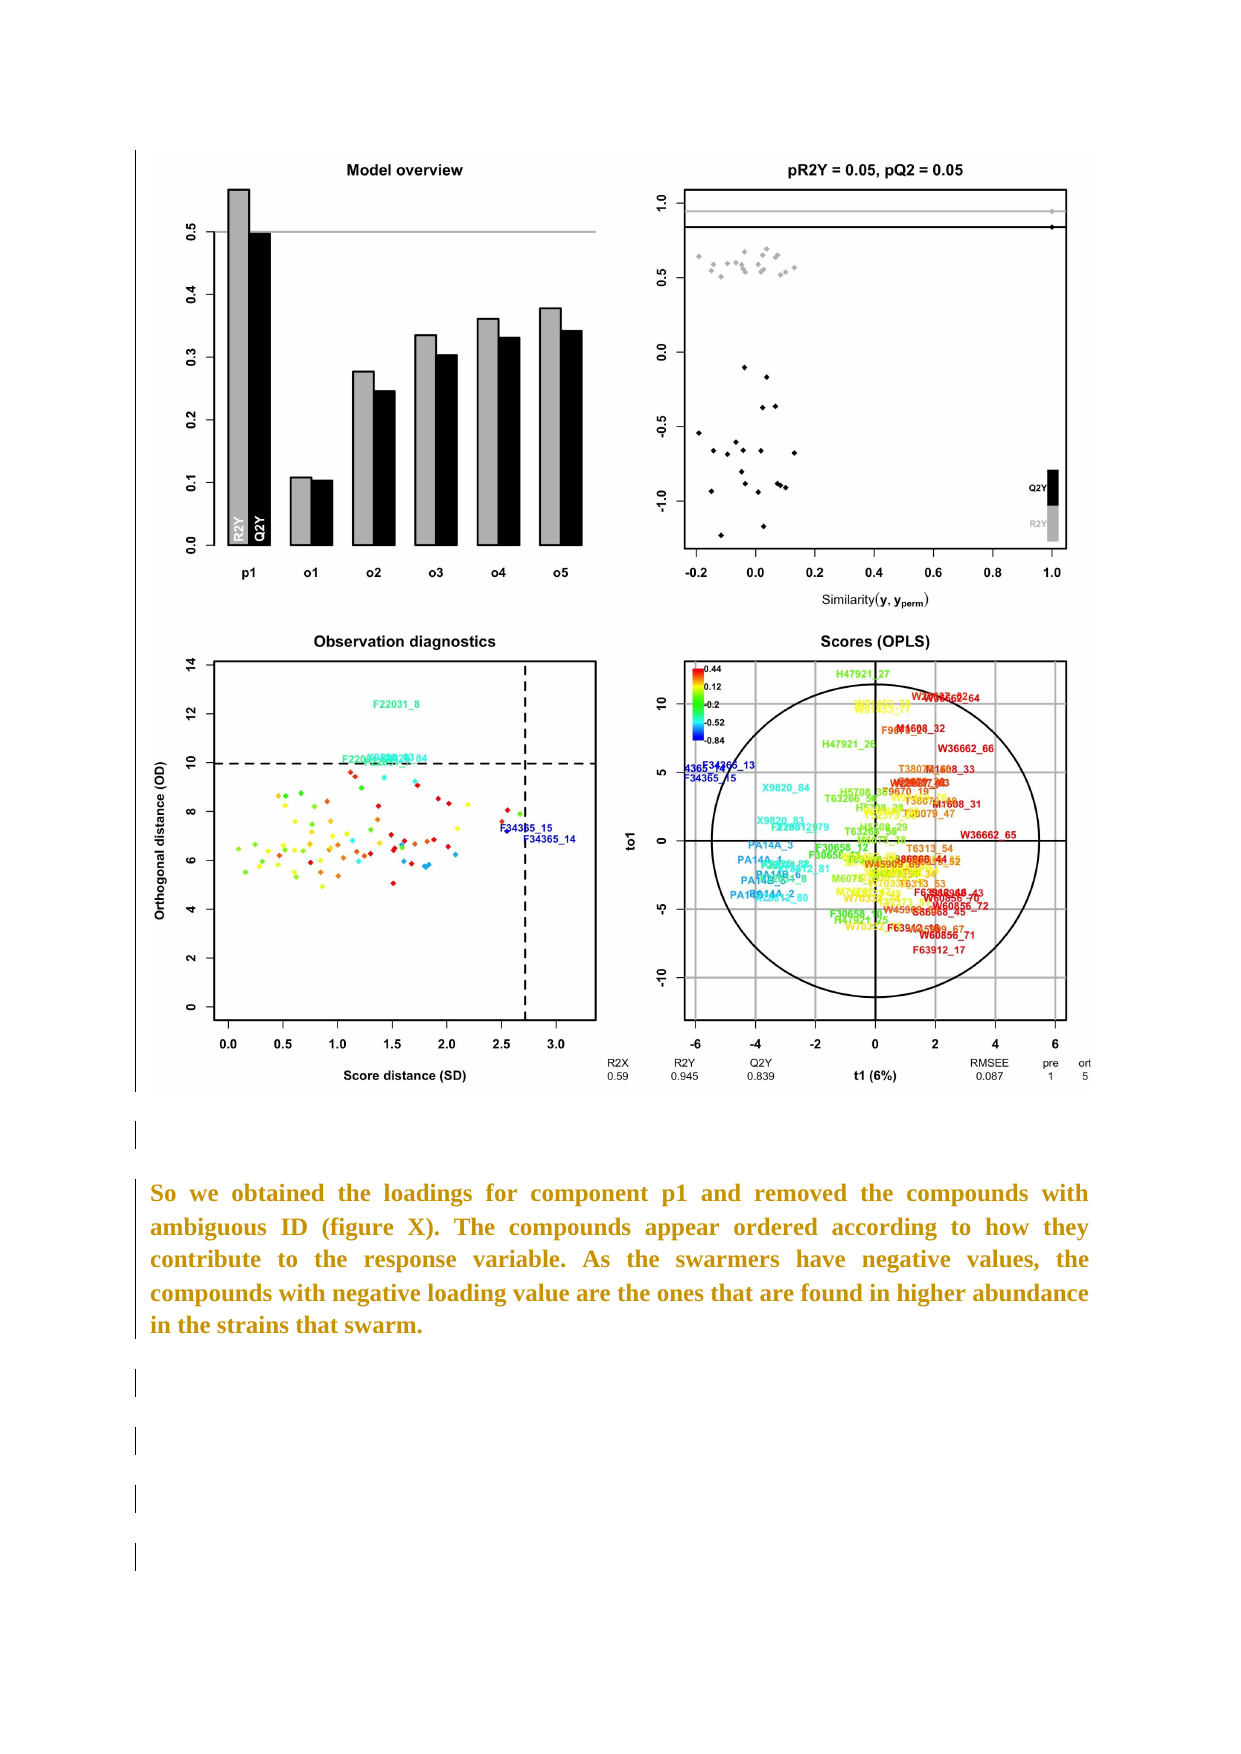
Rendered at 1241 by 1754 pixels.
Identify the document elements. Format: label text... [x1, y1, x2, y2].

text So we obtained the loadings for component p1 and removed the compounds with ambiguous ID (figure X). The compounds appear ordered according to how they contribute to the response variable. As the swarmers have negative values, the compounds with negative loading value are the ones that are found in higher abundance in the strains that swarm. [150, 1178, 1090, 1339]
picture [150, 150, 1091, 1092]
